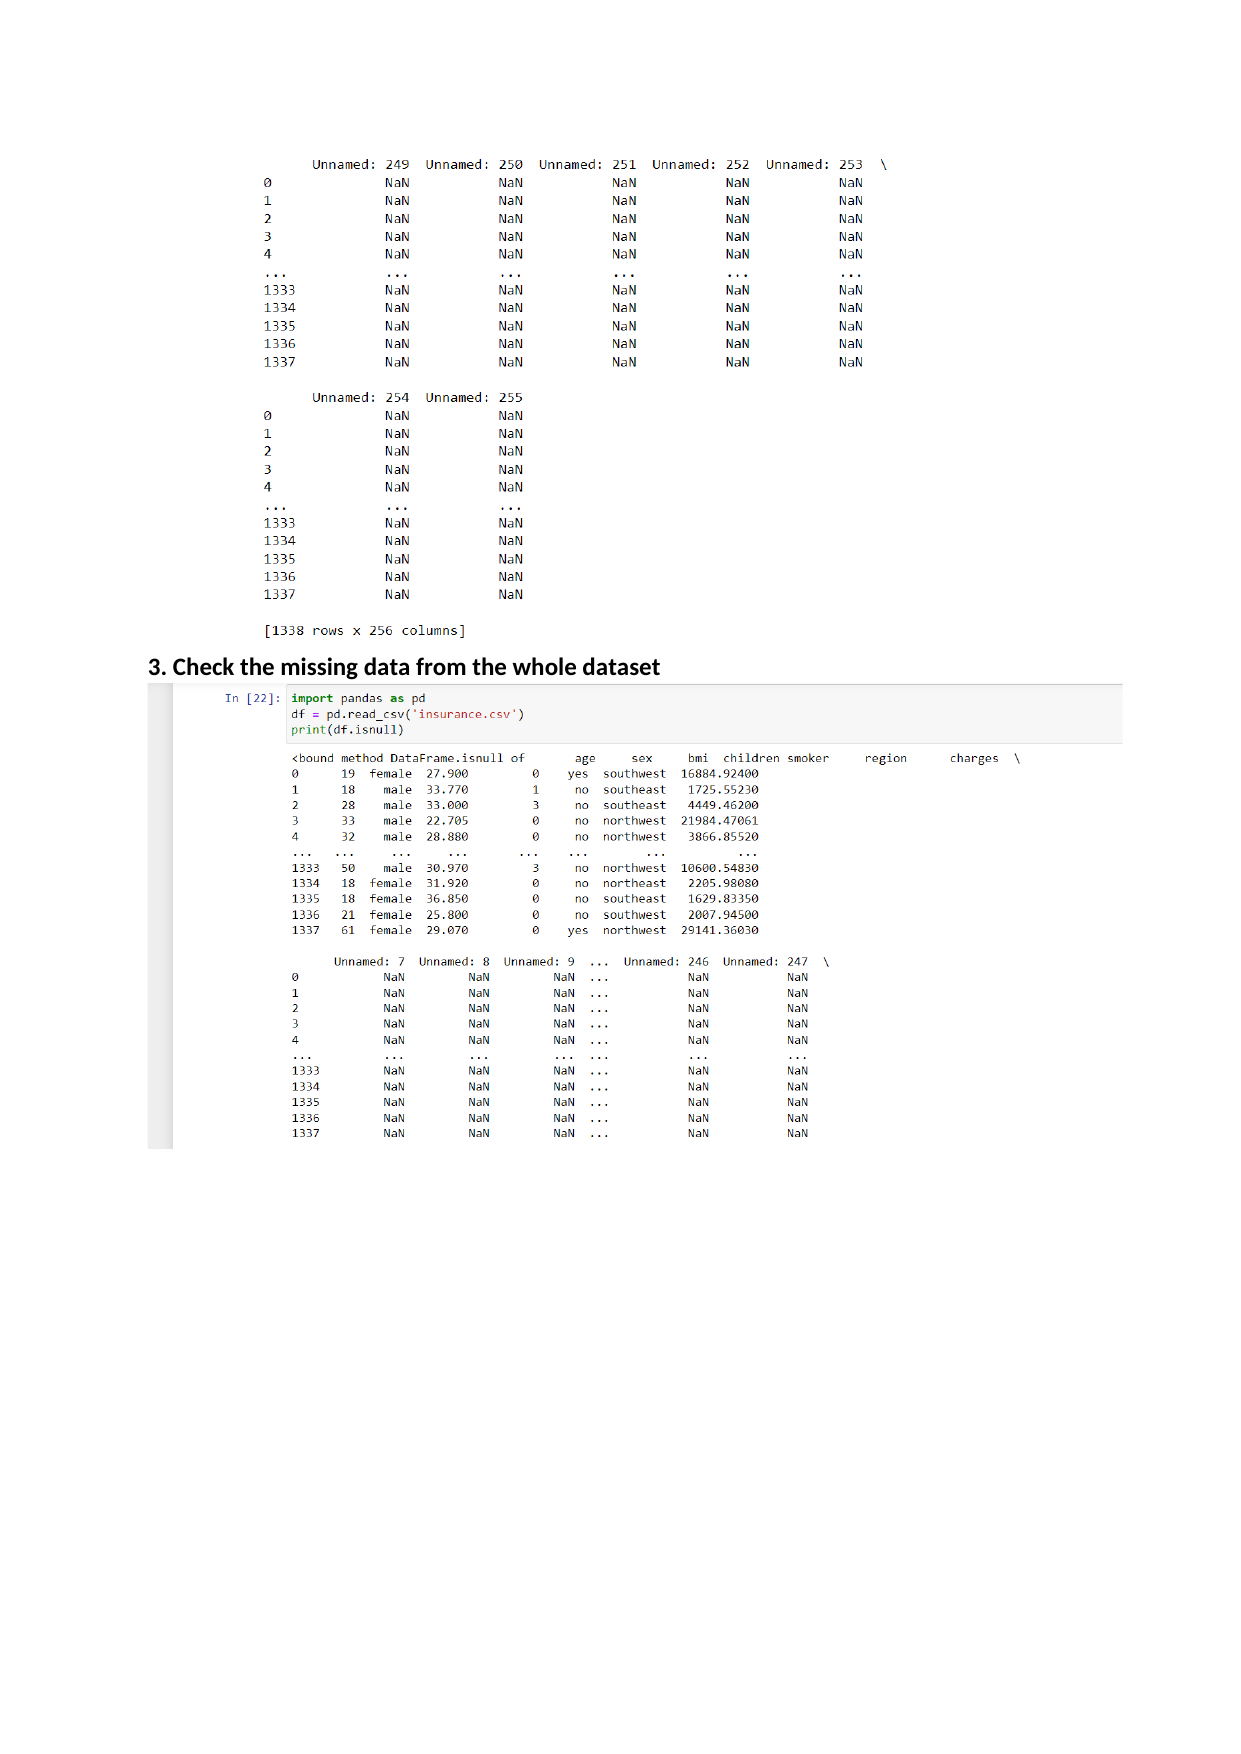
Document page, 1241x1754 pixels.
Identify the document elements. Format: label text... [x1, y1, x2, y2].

text 3. Check the missing data from the whole dataset [148, 651, 1092, 681]
picture [147, 683, 1123, 1149]
picture [147, 147, 1123, 649]
